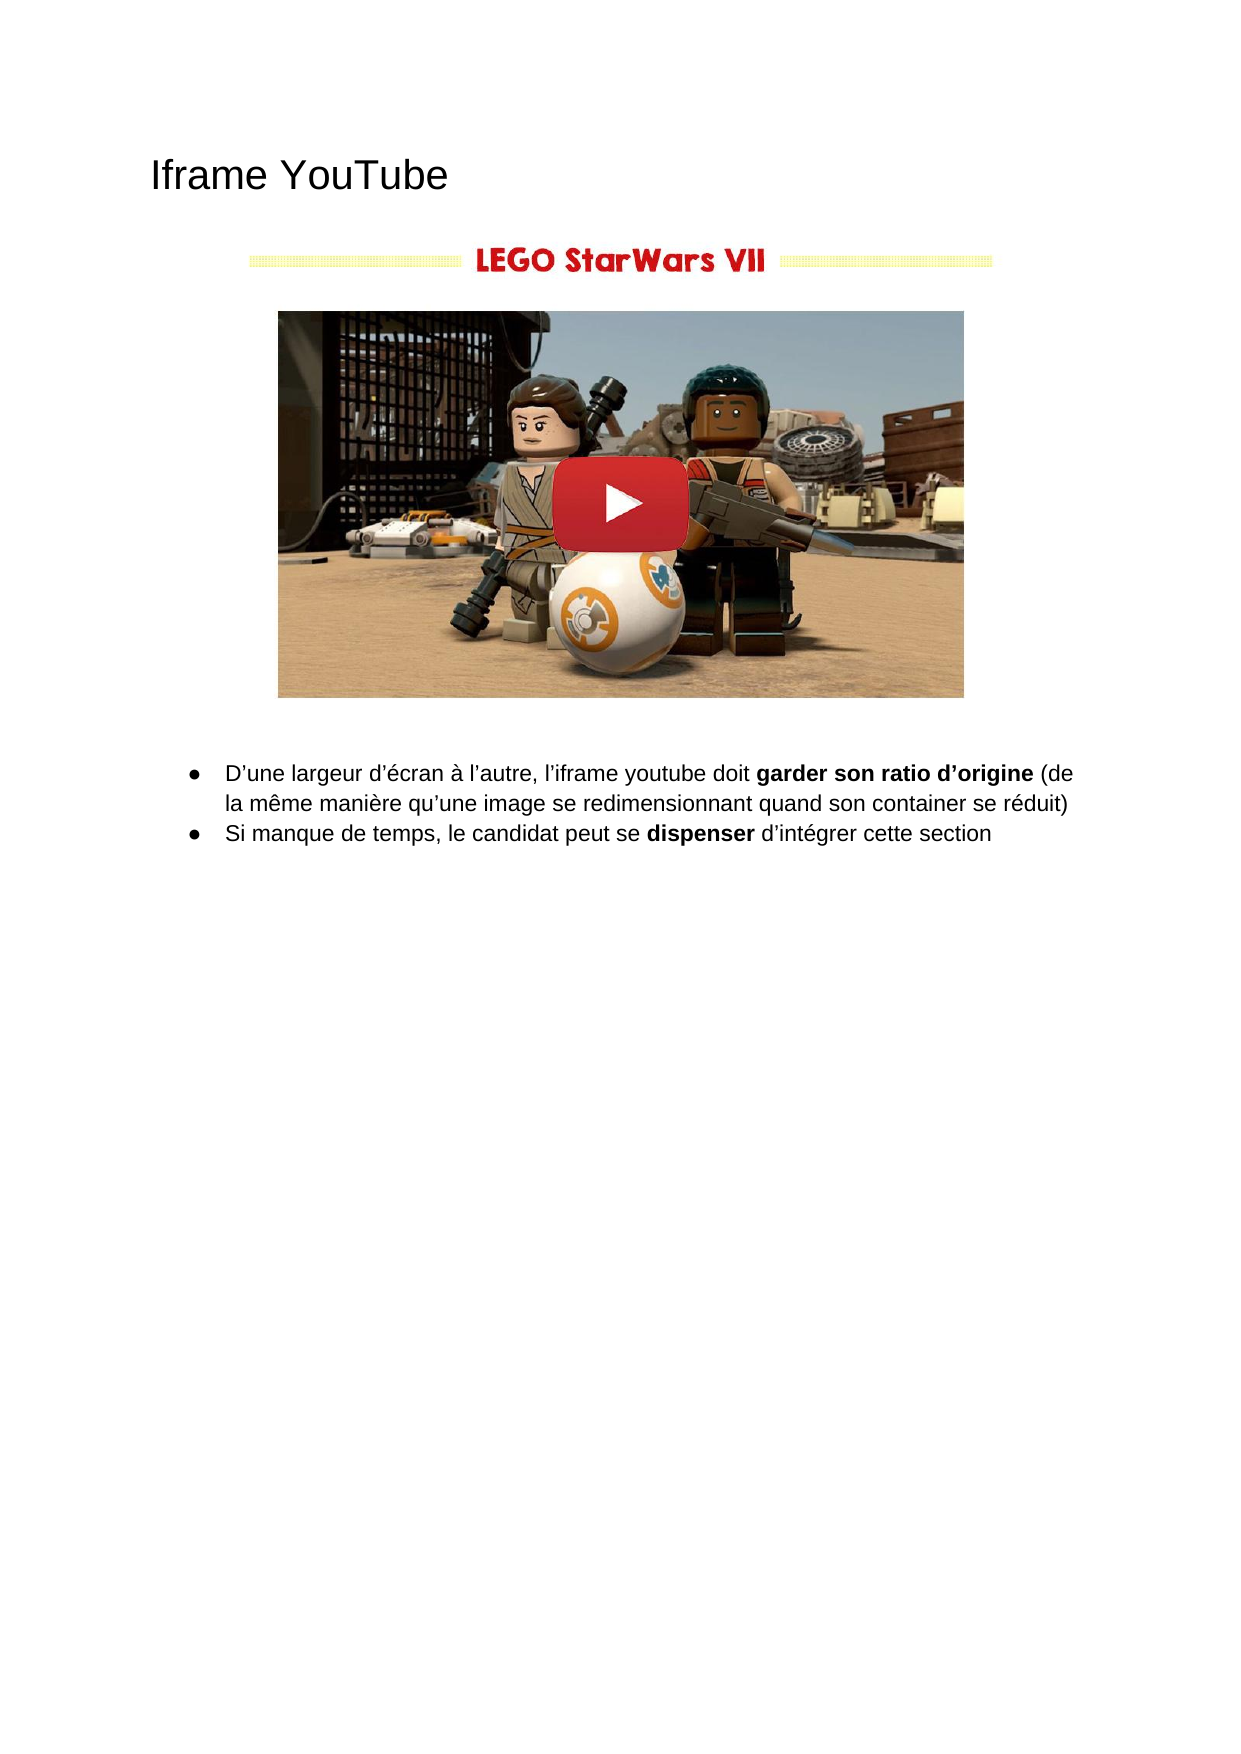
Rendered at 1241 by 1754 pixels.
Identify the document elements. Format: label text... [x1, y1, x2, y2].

list D’une largeur d’écran à l’autre, l’iframe youtube doit garder son ratio d’origine (de la même manière qu’une image se redimensionnant quand son container se réduit) [187, 760, 1090, 817]
list Si manque de temps, le candidat peut se dispenser d’intégrer cette section [187, 820, 1090, 847]
subtitle Iframe YouTube [150, 150, 1090, 198]
picture [150, 217, 1091, 726]
